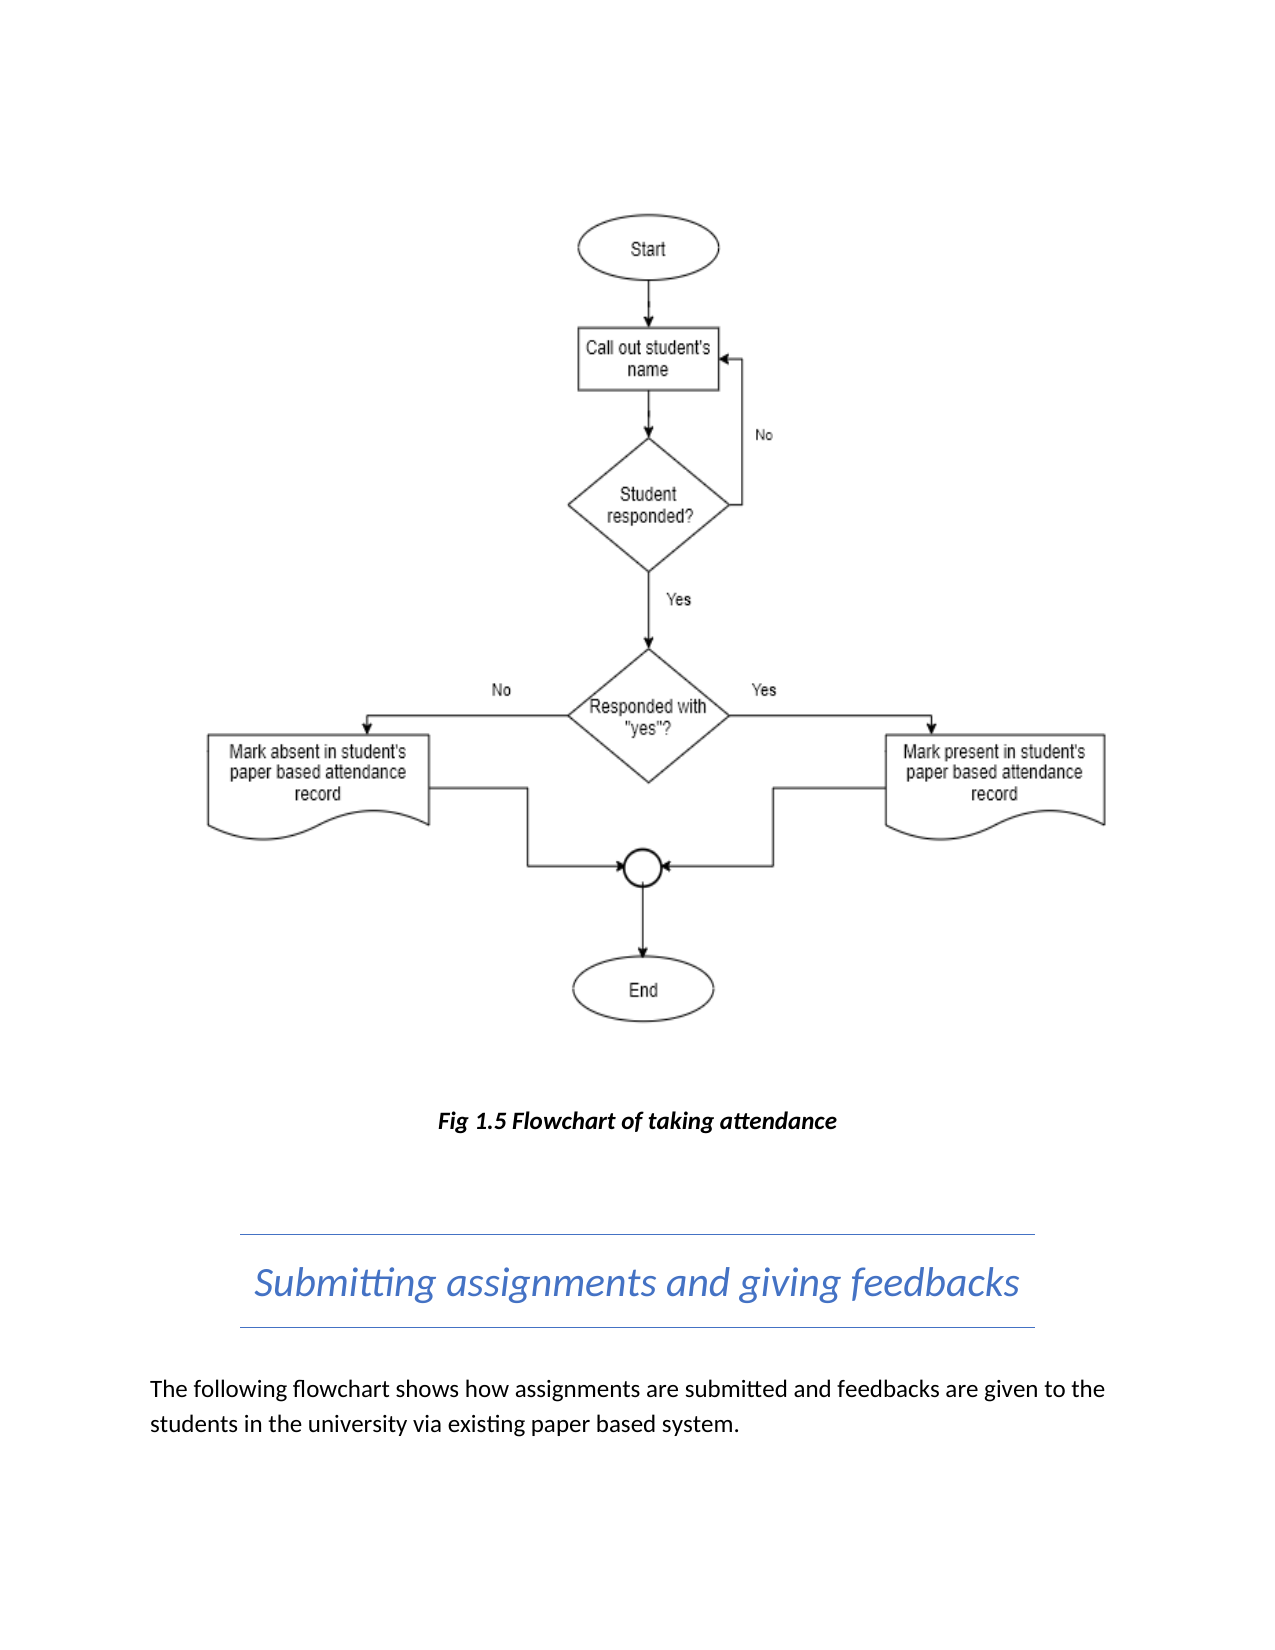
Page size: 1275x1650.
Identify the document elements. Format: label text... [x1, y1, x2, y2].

picture [150, 205, 1197, 1025]
text The following flowchart shows how assignments are submitted and feedbacks are given to the students in the university via existing paper based system. [150, 1373, 1125, 1439]
text Submitting assignments and giving feedbacks [240, 1235, 1035, 1327]
text Fig 1.5 Flowchart of taking attendance [150, 1105, 1125, 1136]
